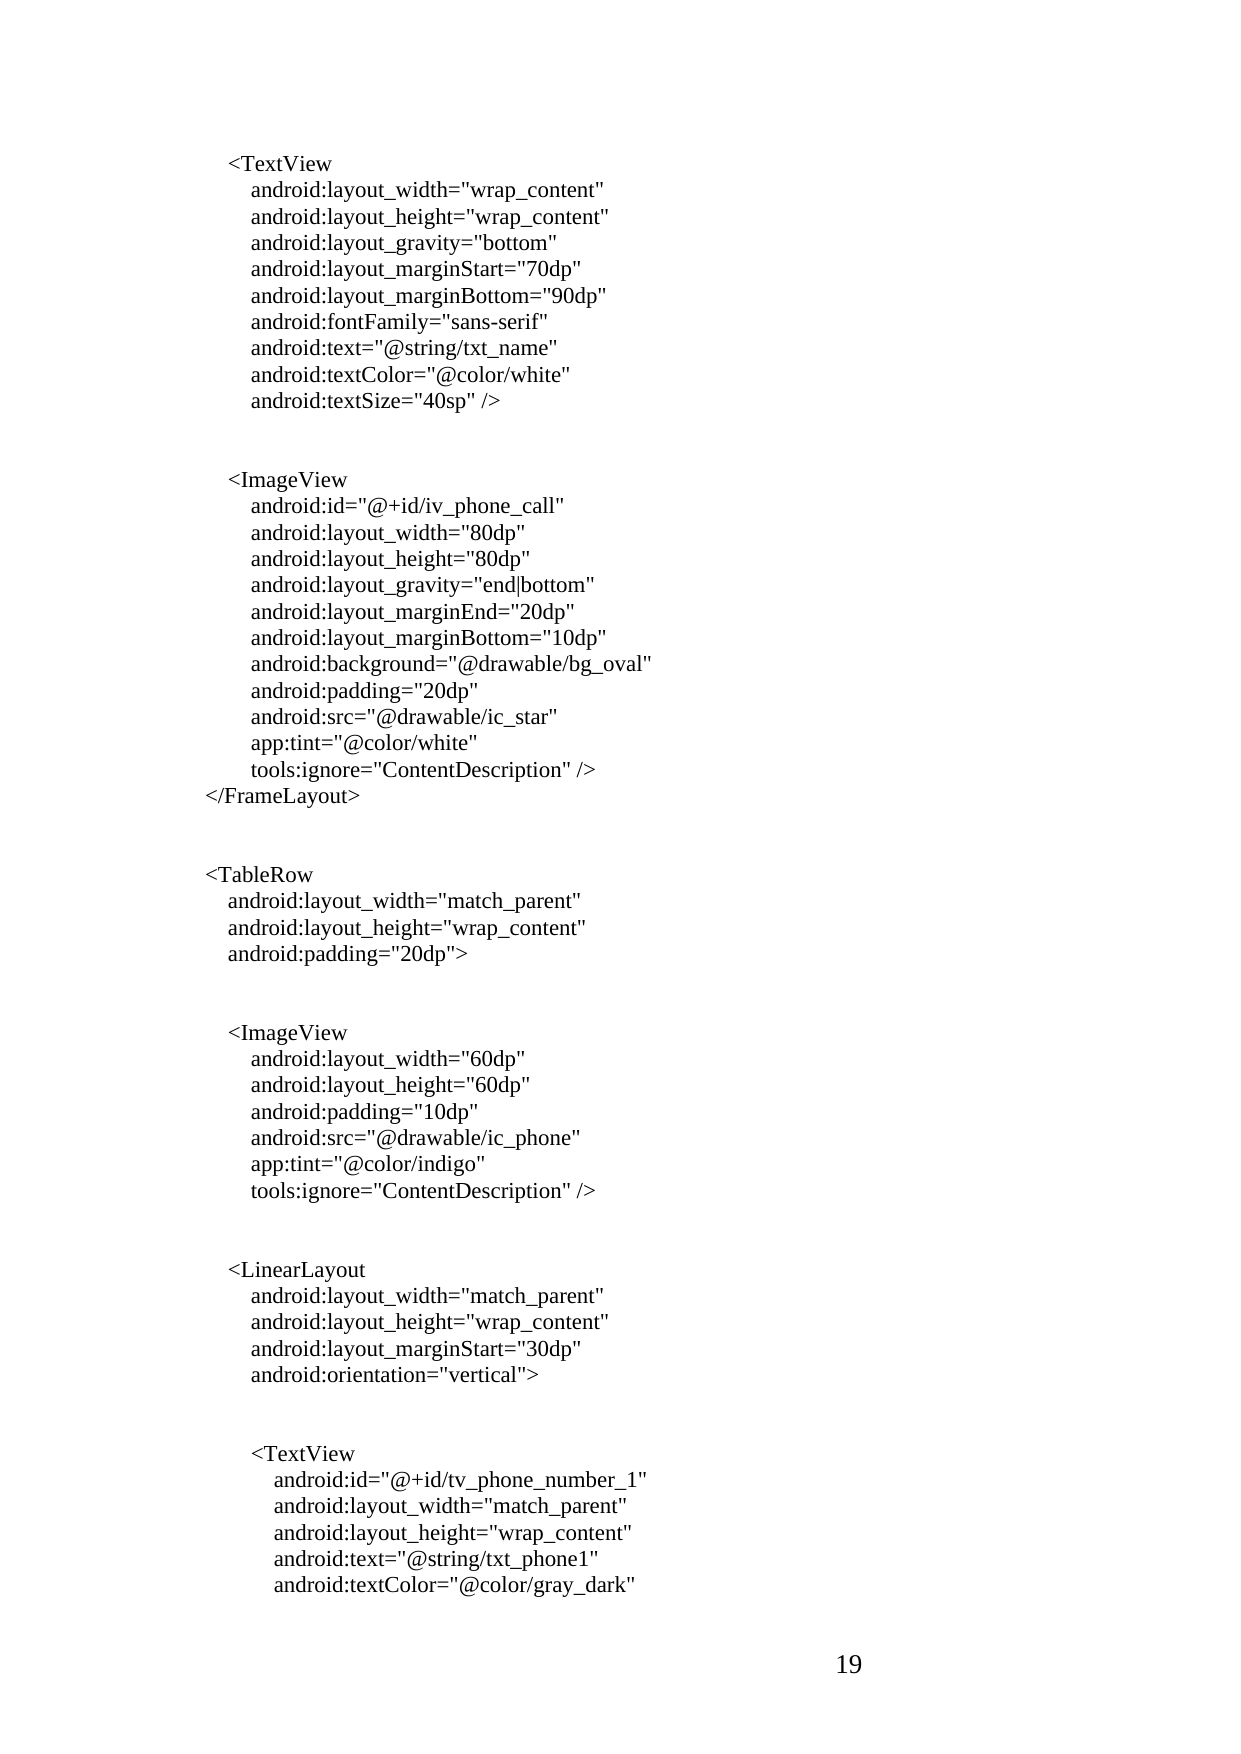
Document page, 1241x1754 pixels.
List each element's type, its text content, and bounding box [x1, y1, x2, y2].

text android:layout_marginStart="30dp" [187, 1335, 1135, 1361]
text android:layout_marginStart="70dp" [187, 255, 1135, 282]
text android:padding="20dp" [187, 677, 1135, 703]
text tools:ignore="ContentDescription" /> [187, 756, 1135, 782]
text android:textColor="@color/white" [187, 361, 1135, 387]
text android:background="@drawable/bg_oval" [187, 650, 1135, 677]
text android:layout_marginBottom="90dp" [187, 282, 1135, 308]
text <TextView [187, 150, 1135, 176]
text android:layout_marginEnd="20dp" [187, 598, 1135, 624]
text android:layout_height="wrap_content" [187, 203, 1135, 229]
text <TableRow [187, 861, 1135, 887]
text android:src="@drawable/ic_star" [187, 703, 1135, 729]
text android:layout_marginBottom="10dp" [187, 624, 1135, 650]
text <LinearLayout [187, 1256, 1135, 1282]
text android:layout_gravity="bottom" [187, 229, 1135, 255]
text android:layout_width="match_parent" [187, 1492, 1135, 1519]
text app:tint="@color/white" [187, 729, 1135, 756]
text android:layout_height="wrap_content" [187, 914, 1135, 940]
text </FrameLayout> [187, 782, 1135, 808]
text <ImageView [187, 466, 1135, 492]
text tools:ignore="ContentDescription" /> [187, 1177, 1135, 1203]
text android:text="@string/txt_name" [187, 334, 1135, 361]
text android:layout_gravity="end|bottom" [187, 571, 1135, 598]
text android:src="@drawable/ic_phone" [187, 1124, 1135, 1151]
text android:textSize="40sp" /> [187, 387, 1135, 413]
text android:layout_width="wrap_content" [187, 176, 1135, 203]
text <ImageView [187, 1019, 1135, 1045]
text android:layout_width="match_parent" [187, 1282, 1135, 1308]
text android:orientation="vertical"> [187, 1361, 1135, 1387]
text <TextView [187, 1440, 1135, 1466]
text app:tint="@color/indigo" [187, 1151, 1135, 1177]
text android:id="@+id/tv_phone_number_1" [187, 1466, 1135, 1492]
text android:fontFamily="sans-serif" [187, 308, 1135, 334]
text android:layout_width="match_parent" [187, 887, 1135, 914]
text android:textColor="@color/gray_dark" [187, 1572, 1135, 1598]
text android:layout_height="60dp" [187, 1071, 1135, 1098]
text android:padding="20dp"> [187, 940, 1135, 966]
text android:layout_width="60dp" [187, 1045, 1135, 1071]
text android:text="@string/txt_phone1" [187, 1545, 1135, 1572]
text android:layout_height="80dp" [187, 545, 1135, 571]
text android:layout_height="wrap_content" [187, 1308, 1135, 1335]
text android:layout_height="wrap_content" [187, 1519, 1135, 1545]
text android:id="@+id/iv_phone_call" [187, 492, 1135, 519]
text android:layout_width="80dp" [187, 519, 1135, 545]
text android:padding="10dp" [187, 1098, 1135, 1124]
